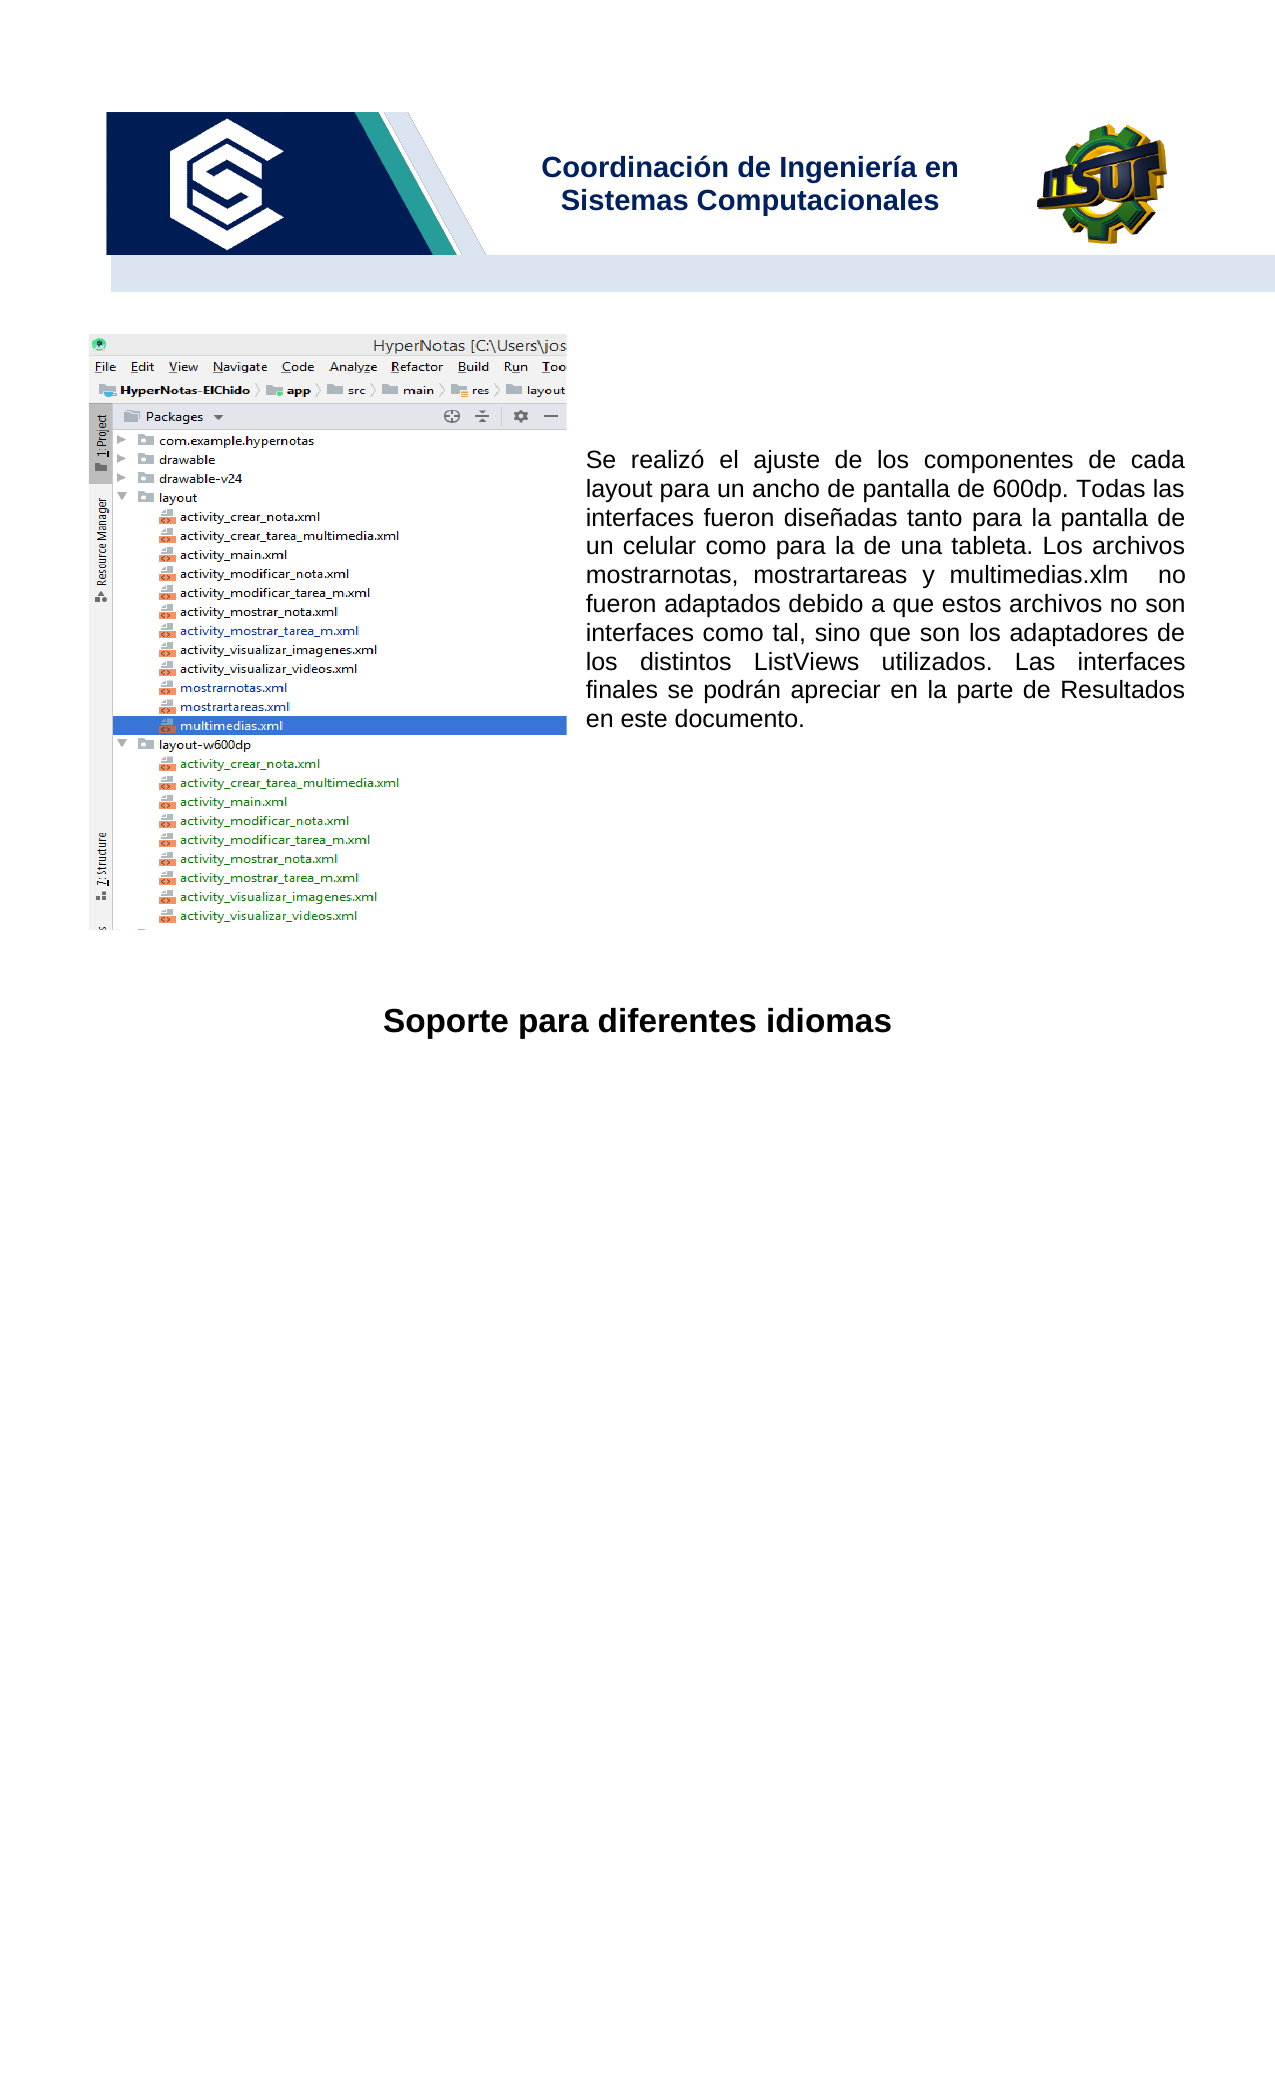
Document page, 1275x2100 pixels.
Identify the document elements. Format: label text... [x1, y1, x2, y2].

text Soporte para diferentes idiomas [89, 1001, 1186, 1039]
text Se realizó el ajuste de los componentes de cada layout para un ancho de pantalla de 600dp. Todas las interfaces fueron diseñadas tanto para la pantalla de un celular como para la de una tableta. Los archivos mostrarnotas, mostrartareas y multimedias.xlm no fueron adaptados debido a que estos archivos no son interfaces como tal, sino que son los adaptadores de los distintos ListViews utilizados. Las interfaces finales se podrán apreciar en la parte de Resultados en este documento. [567, 445, 1186, 733]
picture [1012, 112, 1199, 252]
picture [106, 112, 488, 255]
picture [88, 334, 567, 930]
